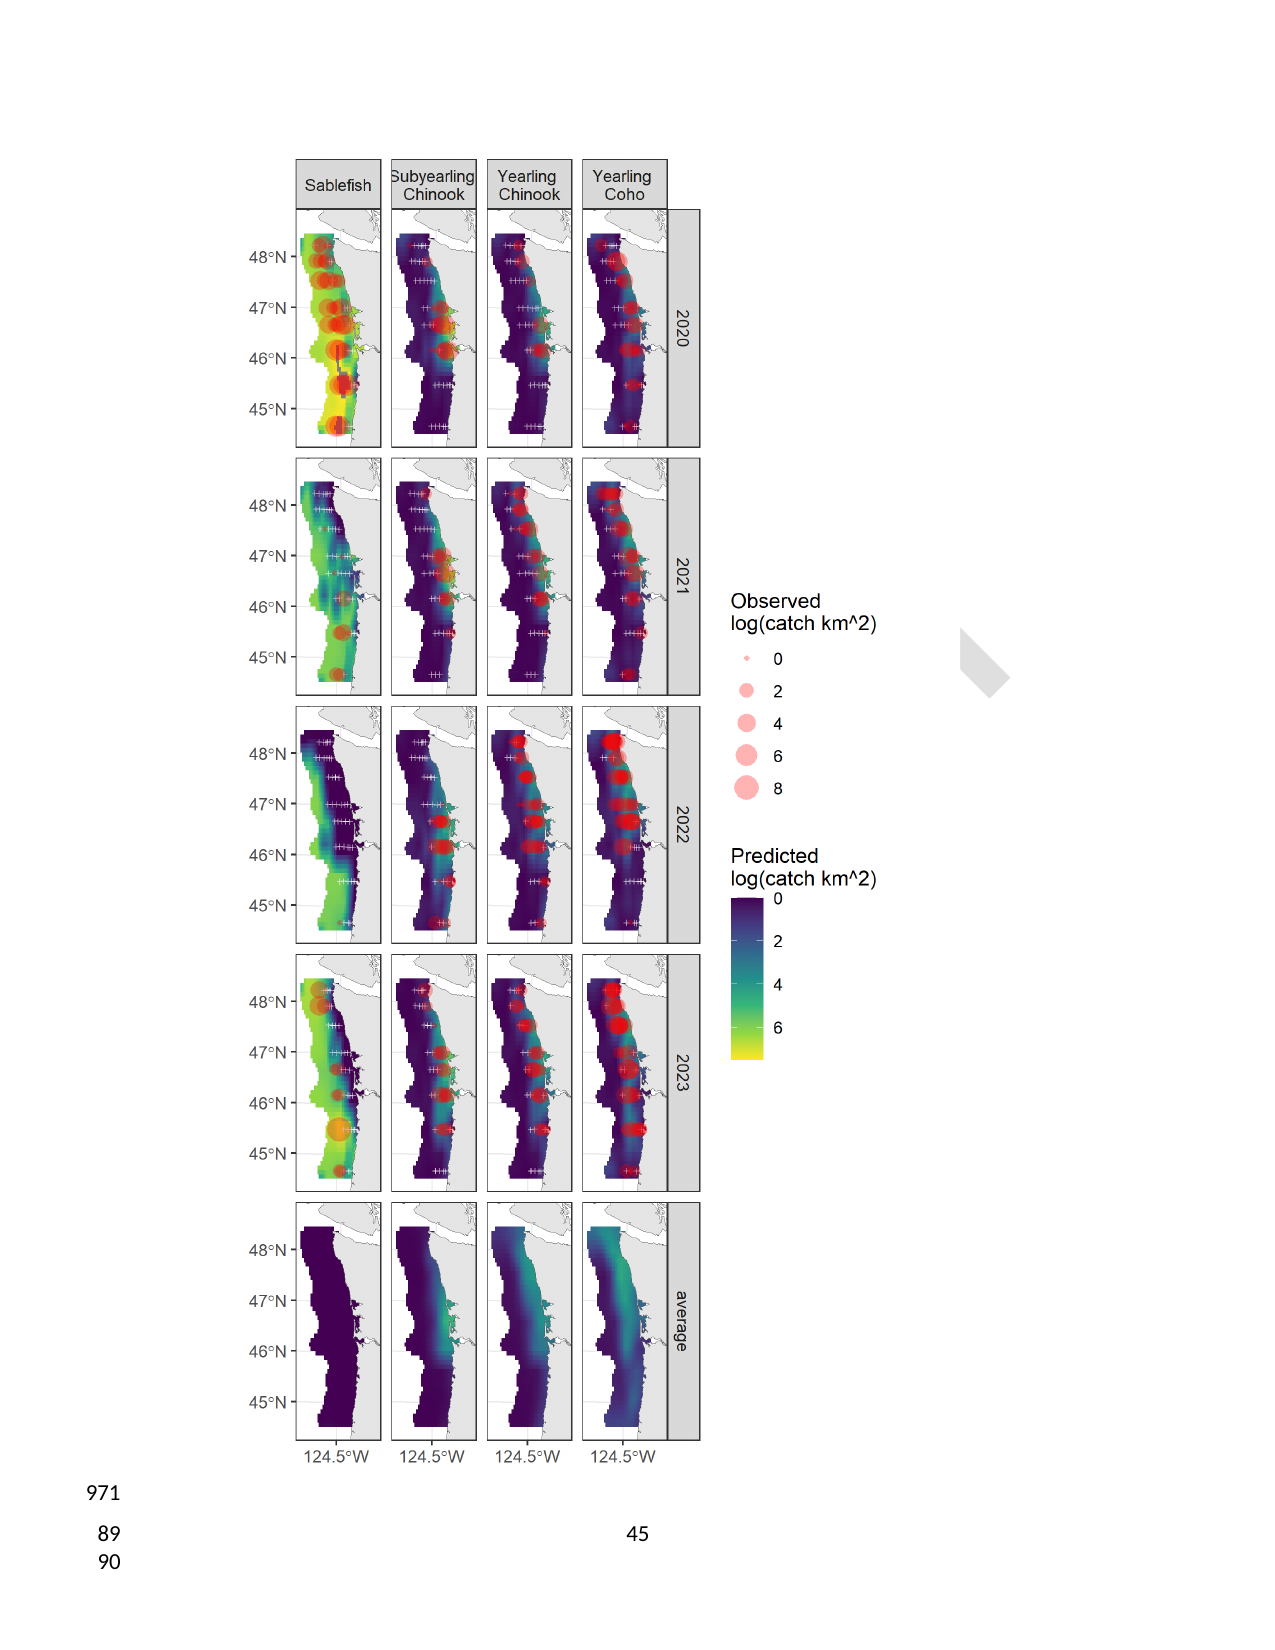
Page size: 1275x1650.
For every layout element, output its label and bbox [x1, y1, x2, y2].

picture [150, 150, 961, 1500]
